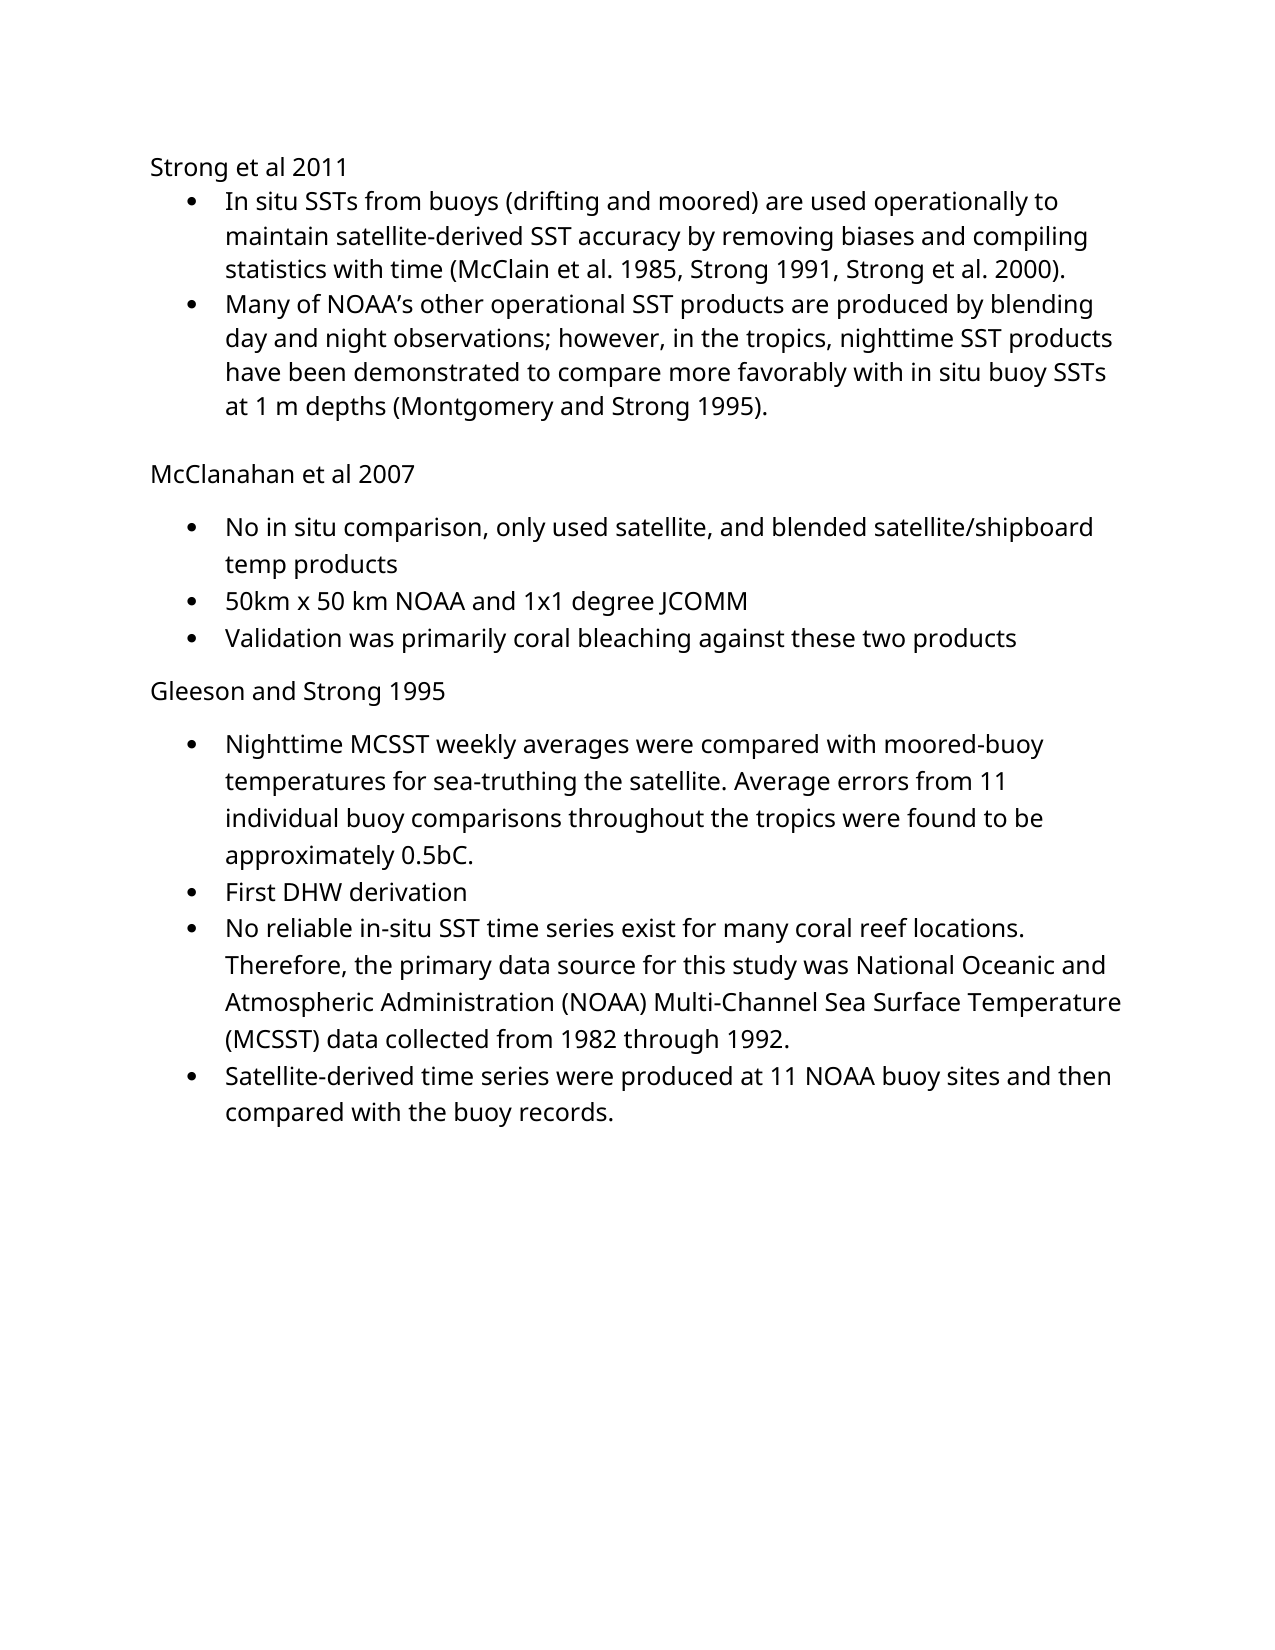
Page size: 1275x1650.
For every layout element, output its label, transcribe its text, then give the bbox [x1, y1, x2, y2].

list Validation was primarily coral bleaching against these two products [187, 620, 1125, 654]
list 50km x 50 km NOAA and 1x1 degree JCOMM [187, 583, 1125, 618]
list Many of NOAA’s other operational SST products are produced by blending day and night observations; however, in the tropics, nighttime SST products have been demonstrated to compare more favorably with in situ buoy SSTs at 1 m depths (Montgomery and Strong 1995). [187, 286, 1125, 422]
list No reliable in-situ SST time series exist for many coral reef locations. Therefore, the primary data source for this study was National Oceanic and Atmospheric Administration (NOAA) Multi-Channel Sea Surface Temperature (MCSST) data collected from 1982 through 1992. [187, 911, 1125, 1055]
text Strong et al 2011 [150, 150, 1125, 184]
list First DHW derivation [187, 874, 1125, 908]
list In situ SSTs from buoys (drifting and moored) are used operationally to maintain satellite-derived SST accuracy by removing biases and compiling statistics with time (McClain et al. 1985, Strong 1991, Strong et al. 2000). [187, 184, 1125, 286]
text Gleeson and Strong 1995 [150, 674, 1125, 708]
text McClanahan et al 2007 [150, 457, 1125, 491]
list No in situ comparison, only used satellite, and blended satellite/shipboard temp products [187, 510, 1125, 581]
list Satellite-derived time series were produced at 11 NOAA buoy sites and then compared with the buoy records. [187, 1058, 1125, 1129]
list Nighttime MCSST weekly averages were compared with moored-buoy temperatures for sea-truthing the satellite. Average errors from 11 individual buoy comparisons throughout the tropics were found to be approximately 0.5bC. [187, 727, 1125, 872]
